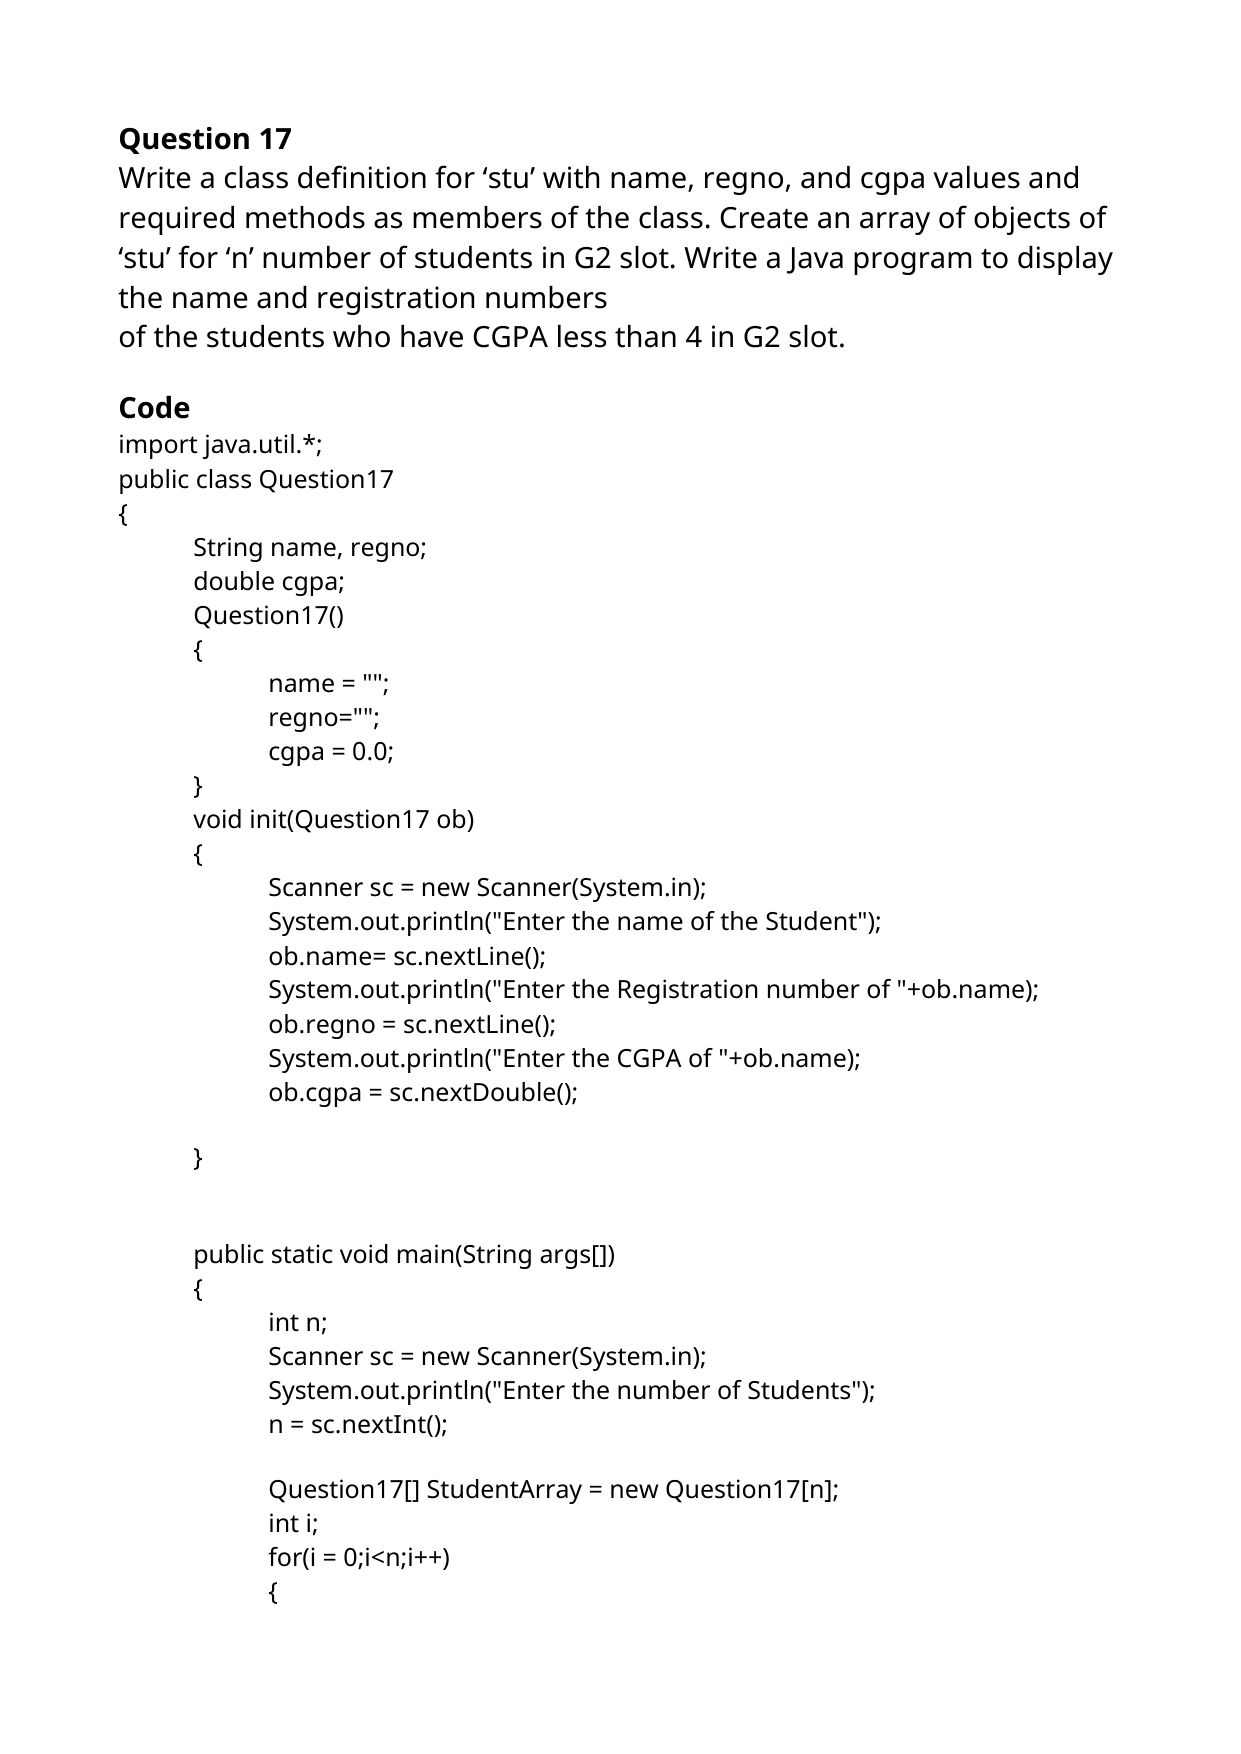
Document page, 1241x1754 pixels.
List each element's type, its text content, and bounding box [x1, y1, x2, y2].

text String name, regno; [118, 529, 1122, 563]
text ob.name= sc.nextLine(); [118, 938, 1122, 972]
text int i; [118, 1506, 1122, 1540]
text Code [118, 387, 1122, 427]
text } [118, 1140, 1122, 1174]
text { [118, 836, 1122, 870]
text int n; [118, 1304, 1122, 1338]
text { [118, 1574, 1122, 1608]
text import java.util.*; [118, 427, 1122, 461]
text Write a class definition for ‘stu’ with name, regno, and cgpa values and required methods as members of the class. Create an array of objects of ‘stu’ for ‘n’ number of students in G2 slot. Write a Java program to display the name and registration numbers of the students who have CGPA less than 4 in G2 slot. [118, 158, 1122, 387]
text for(i = 0;i<n;i++) [118, 1540, 1122, 1574]
text double cgpa; [118, 563, 1122, 597]
text n = sc.nextInt(); [118, 1407, 1122, 1441]
text System.out.println("Enter the Registration number of "+ob.name); [118, 972, 1122, 1006]
text public static void main(String args[]) [118, 1236, 1122, 1270]
text ob.regno = sc.nextLine(); [118, 1006, 1122, 1040]
text cgpa = 0.0; [118, 734, 1122, 768]
text regno=""; [118, 700, 1122, 734]
text Question 17 [118, 118, 1122, 158]
text Scanner sc = new Scanner(System.in); [118, 870, 1122, 904]
text { [118, 632, 1122, 666]
text Question17[] StudentArray = new Question17[n]; [118, 1472, 1122, 1506]
text System.out.println("Enter the number of Students"); [118, 1372, 1122, 1407]
text { [118, 1270, 1122, 1304]
text Question17() [118, 597, 1122, 632]
text public class Question17 [118, 461, 1122, 495]
text Scanner sc = new Scanner(System.in); [118, 1338, 1122, 1372]
text void init(Question17 ob) [118, 802, 1122, 836]
text { [118, 495, 1122, 529]
text name = ""; [118, 666, 1122, 700]
text ob.cgpa = sc.nextDouble(); [118, 1074, 1122, 1108]
text } [118, 768, 1122, 802]
text System.out.println("Enter the name of the Student"); [118, 904, 1122, 938]
text System.out.println("Enter the CGPA of "+ob.name); [118, 1040, 1122, 1074]
